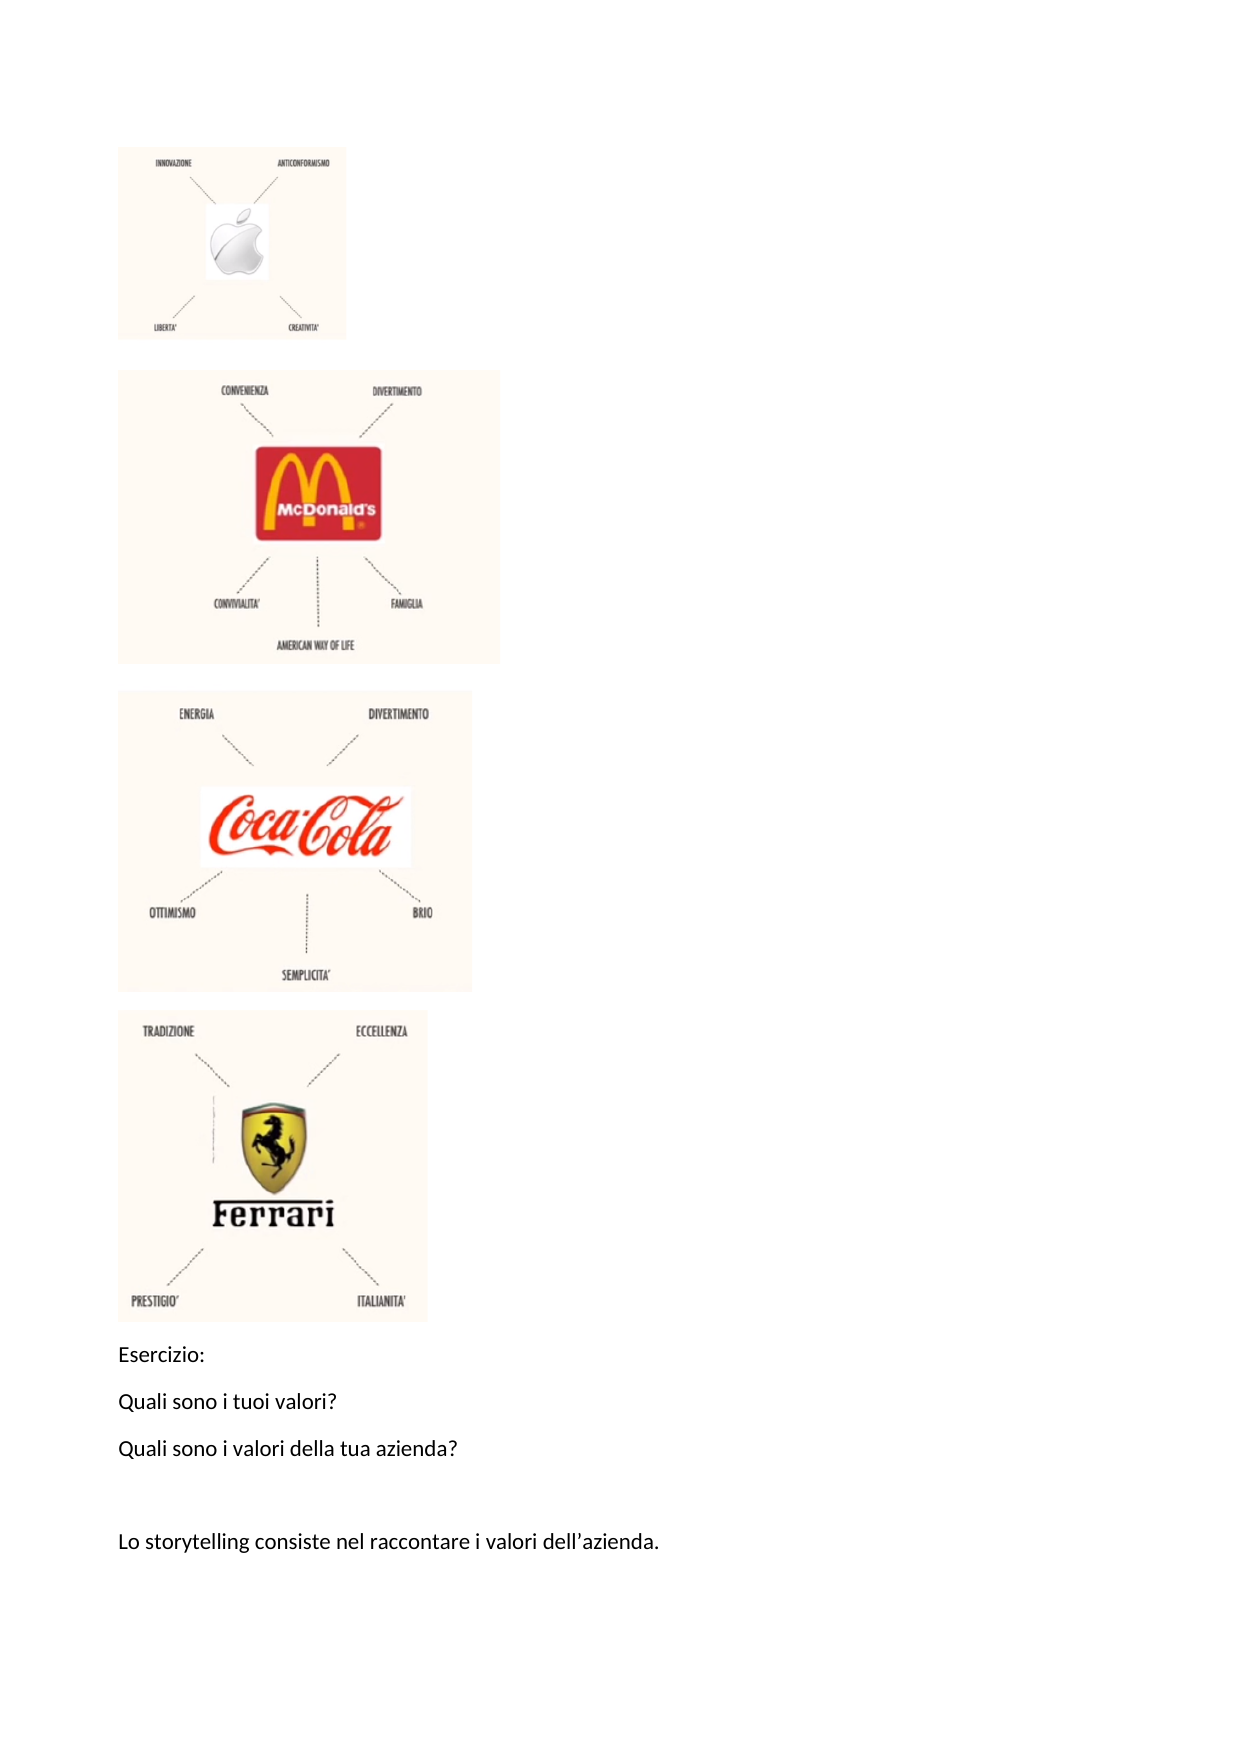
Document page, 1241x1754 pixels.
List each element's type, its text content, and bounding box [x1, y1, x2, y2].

text Quali sono i valori della tua azienda? [118, 1434, 1122, 1462]
text Esercizio: [118, 1340, 1122, 1368]
picture [118, 370, 501, 664]
text Quali sono i tuoi valori? [118, 1387, 1122, 1415]
picture [118, 147, 347, 351]
picture [118, 682, 473, 992]
picture [118, 1010, 428, 1322]
text Lo storytelling consiste nel raccontare i valori dell’azienda. [118, 1527, 1122, 1556]
